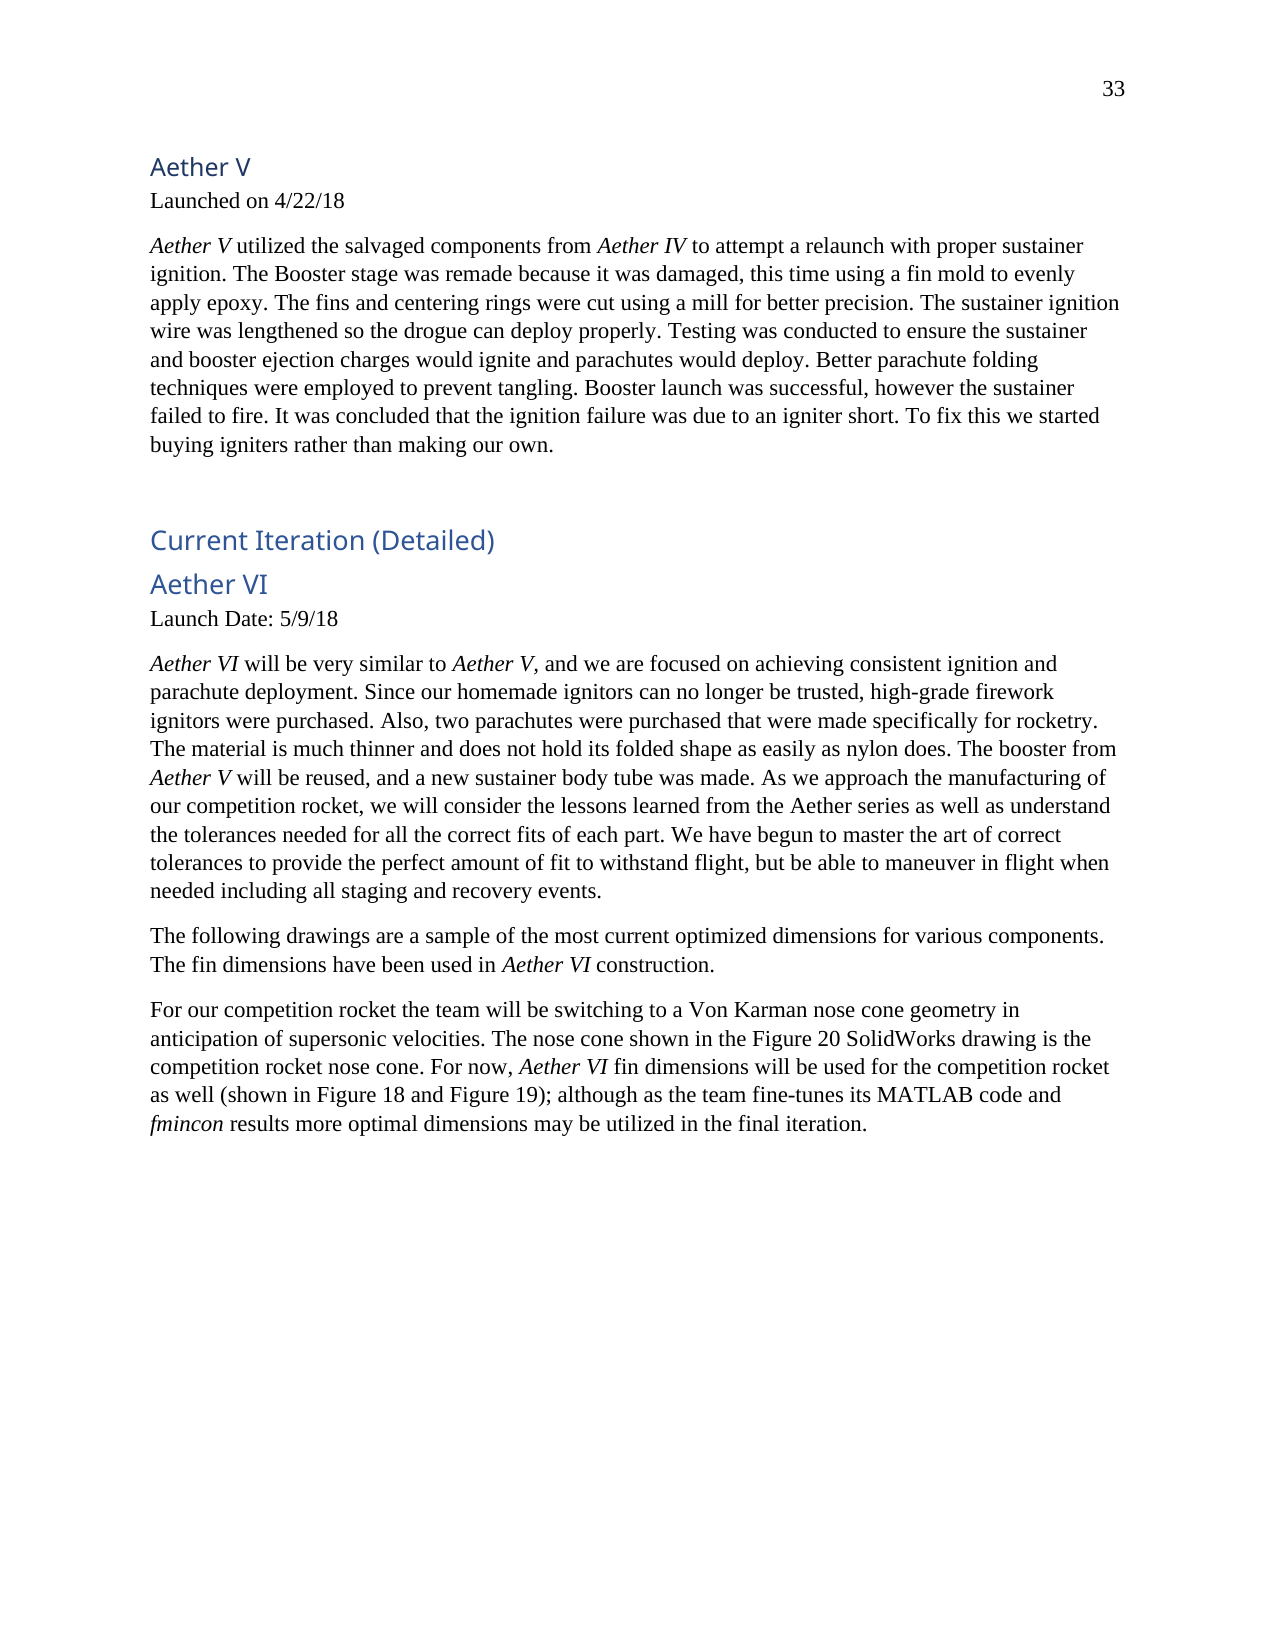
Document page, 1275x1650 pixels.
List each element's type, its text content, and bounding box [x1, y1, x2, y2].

subtitle Aether V [150, 150, 1125, 184]
text Aether V utilized the salvaged components from Aether IV to attempt a relaunch with proper sustainer ignition. The Booster stage was remade because it was damaged, this time using a fin mold to evenly apply epoxy. The fins and centering rings were cut using a mill for better precision. The sustainer ignition wire was lengthened so the drogue can deploy properly. Testing was conducted to ensure the sustainer and booster ejection charges would ignite and parachutes would deploy. Better parachute folding techniques were employed to prevent tangling. Booster launch was successful, however the sustainer failed to fire. It was concluded that the ignition failure was due to an igniter short. To fix this we started buying igniters rather than making our own. [150, 232, 1125, 457]
text Launched on 4/22/18 [150, 187, 1125, 213]
text The following drawings are a sample of the most current optimized dimensions for various components. The fin dimensions have been used in Aether VI construction. [150, 923, 1125, 977]
text Launch Date: 5/9/18 [150, 605, 1125, 631]
text Aether VI will be very similar to Aether V, and we are focused on achieving consistent ignition and parachute deployment. Since our homemade ignitors can no longer be trusted, high-grade firework ignitors were purchased. Also, two parachutes were purchased that were made specifically for rocketry. The material is much thinner and does not hold its folded shape as easily as nylon does. The booster from Aether V will be reused, and a new sustainer body tube was made. As we approach the manufacturing of our competition rocket, we will consider the lessons learned from the Aether series as well as understand the tolerances needed for all the correct fits of each part. We have begun to master the art of correct tolerances to provide the perfect amount of fit to withstand flight, but be able to maneuver in flight when needed including all staging and recovery events. [150, 650, 1125, 904]
text For our competition rocket the team will be switching to a Von Karman nose cone geometry in anticipation of supersonic velocities. The nose cone shown in the Figure 20 SolidWorks drawing is the competition rocket nose cone. For now, Aether VI fin dimensions will be used for the competition rocket as well (shown in Figure 18 and Figure 19); although as the team fine-tunes its MATLAB code and fmincon results more optimal dimensions may be utilized in the final iteration. [150, 996, 1125, 1136]
subtitle Aether VI [150, 565, 1125, 602]
subtitle Current Iteration (Detailed) [150, 521, 1125, 558]
